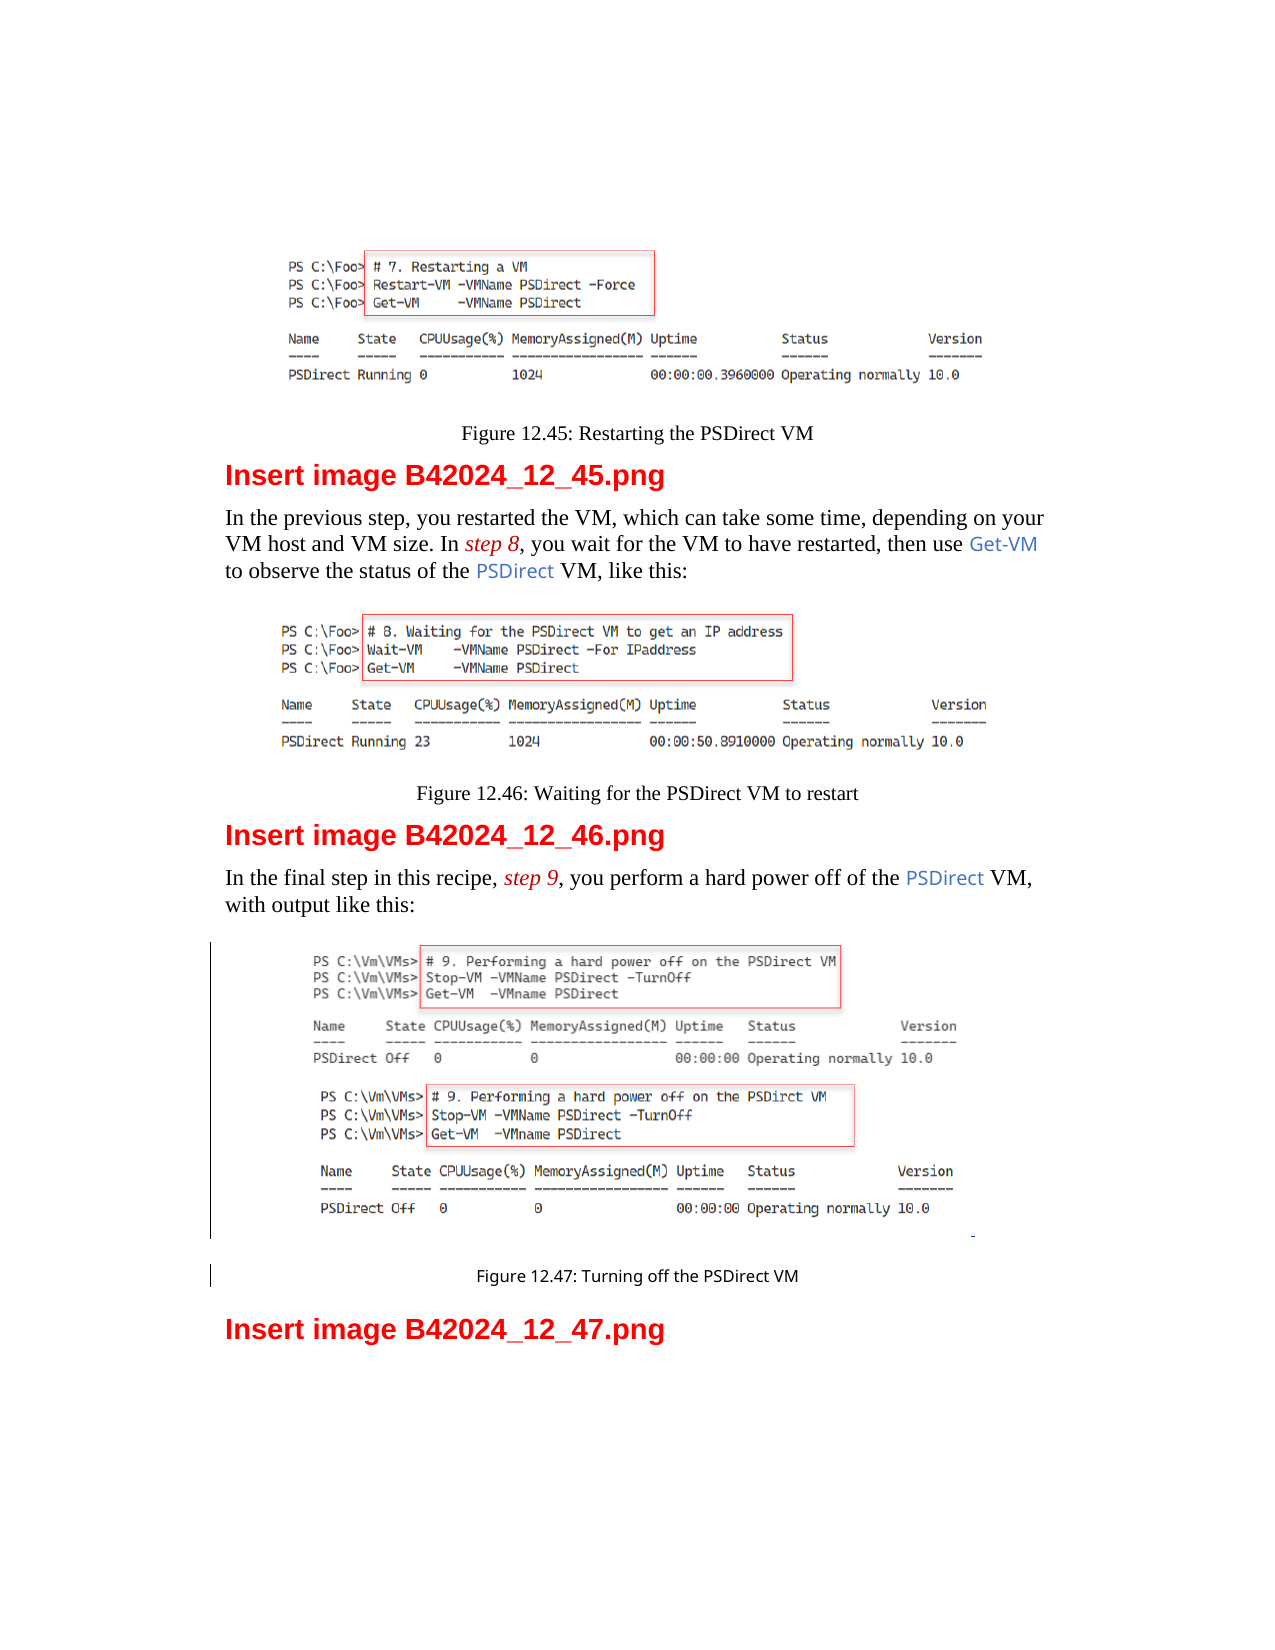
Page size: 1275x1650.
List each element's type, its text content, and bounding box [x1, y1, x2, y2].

text In the final step in this recipe, step 9, you perform a hard power off of the PSDirect VM, with output like this: [225, 864, 1050, 917]
picture [300, 942, 976, 1235]
text Insert image B42024_12_46.png [225, 818, 1050, 851]
text In the previous step, you restarted the VM, which can take some time, depending on your VM host and VM size. In step 8, you wait for the VM to have restarted, then use Get-VM to observe the status of the PSDirect VM, like this: [225, 504, 1050, 584]
text Insert image B42024_12_45.png [225, 458, 1050, 491]
text Figure 12.46: Waiting for the PSDirect VM to restart [225, 781, 1050, 805]
text Insert image B42024_12_47.png [225, 1312, 1050, 1345]
picture [263, 609, 1012, 757]
text Figure 12.47: Turning off the PSDirect VM [225, 1264, 1050, 1287]
text Figure 12.45: Restarting the PSDirect VM [225, 421, 1050, 445]
picture [273, 244, 1002, 396]
